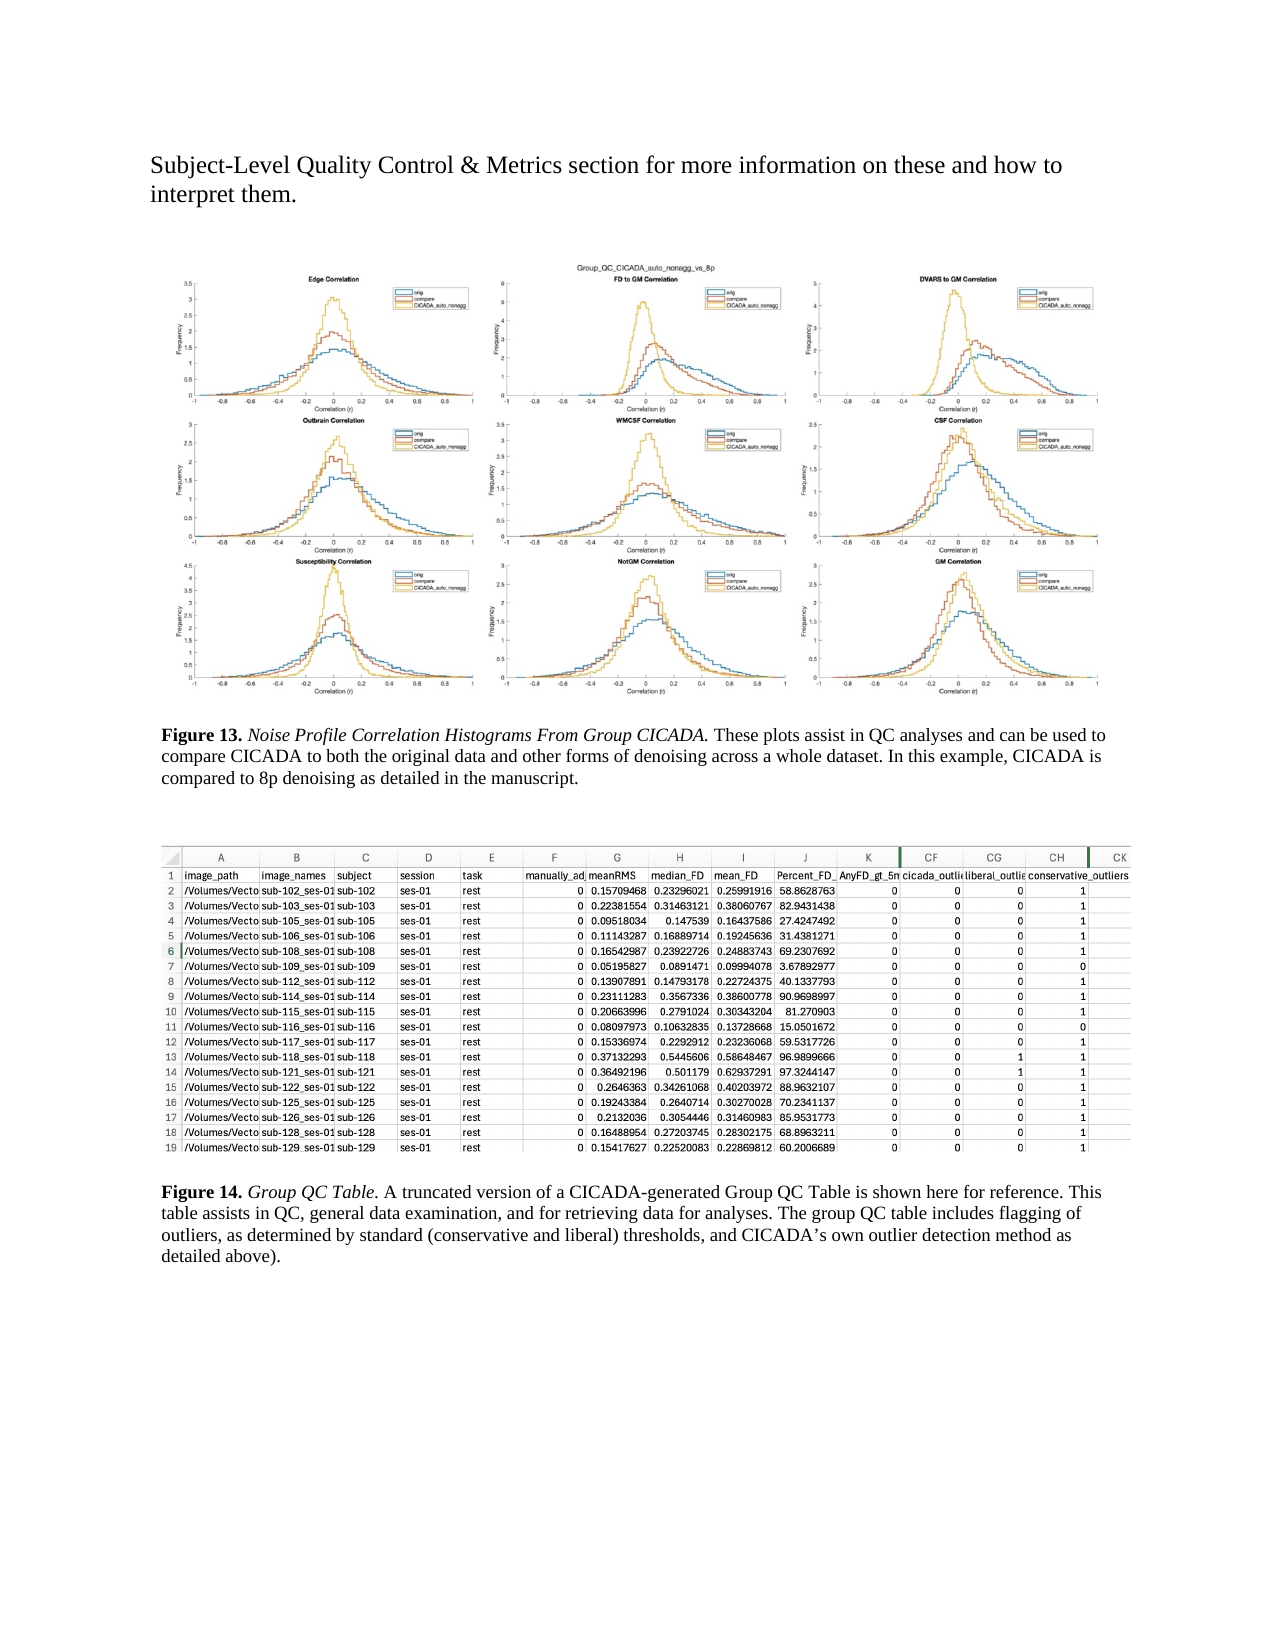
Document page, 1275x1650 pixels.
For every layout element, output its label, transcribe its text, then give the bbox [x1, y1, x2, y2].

table_header [150, 846, 1131, 1181]
table_cell Figure 14. Group QC Table. A truncated version of a CICADA-generated Group QC Table is shown here for reference. This table assists in QC, general data examination, and for retrieving data for analyses. The group QC table includes flagging of outliers, as determined by standard (conservative and liberal) thresholds, and CICADA’s own outlier detection method as detailed above). [150, 1181, 1131, 1267]
picture [176, 265, 1098, 695]
table_cell Figure 13. Noise Profile Correlation Histograms From Group CICADA. These plots assist in QC analyses and can be used to compare CICADA to both the original data and other forms of denoising across a whole dataset. In this example, CICADA is compared to 8p denoising as detailed in the manuscript. [150, 724, 1124, 788]
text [150, 150, 1125, 207]
table_header [150, 265, 1124, 724]
picture [161, 845, 1131, 1152]
